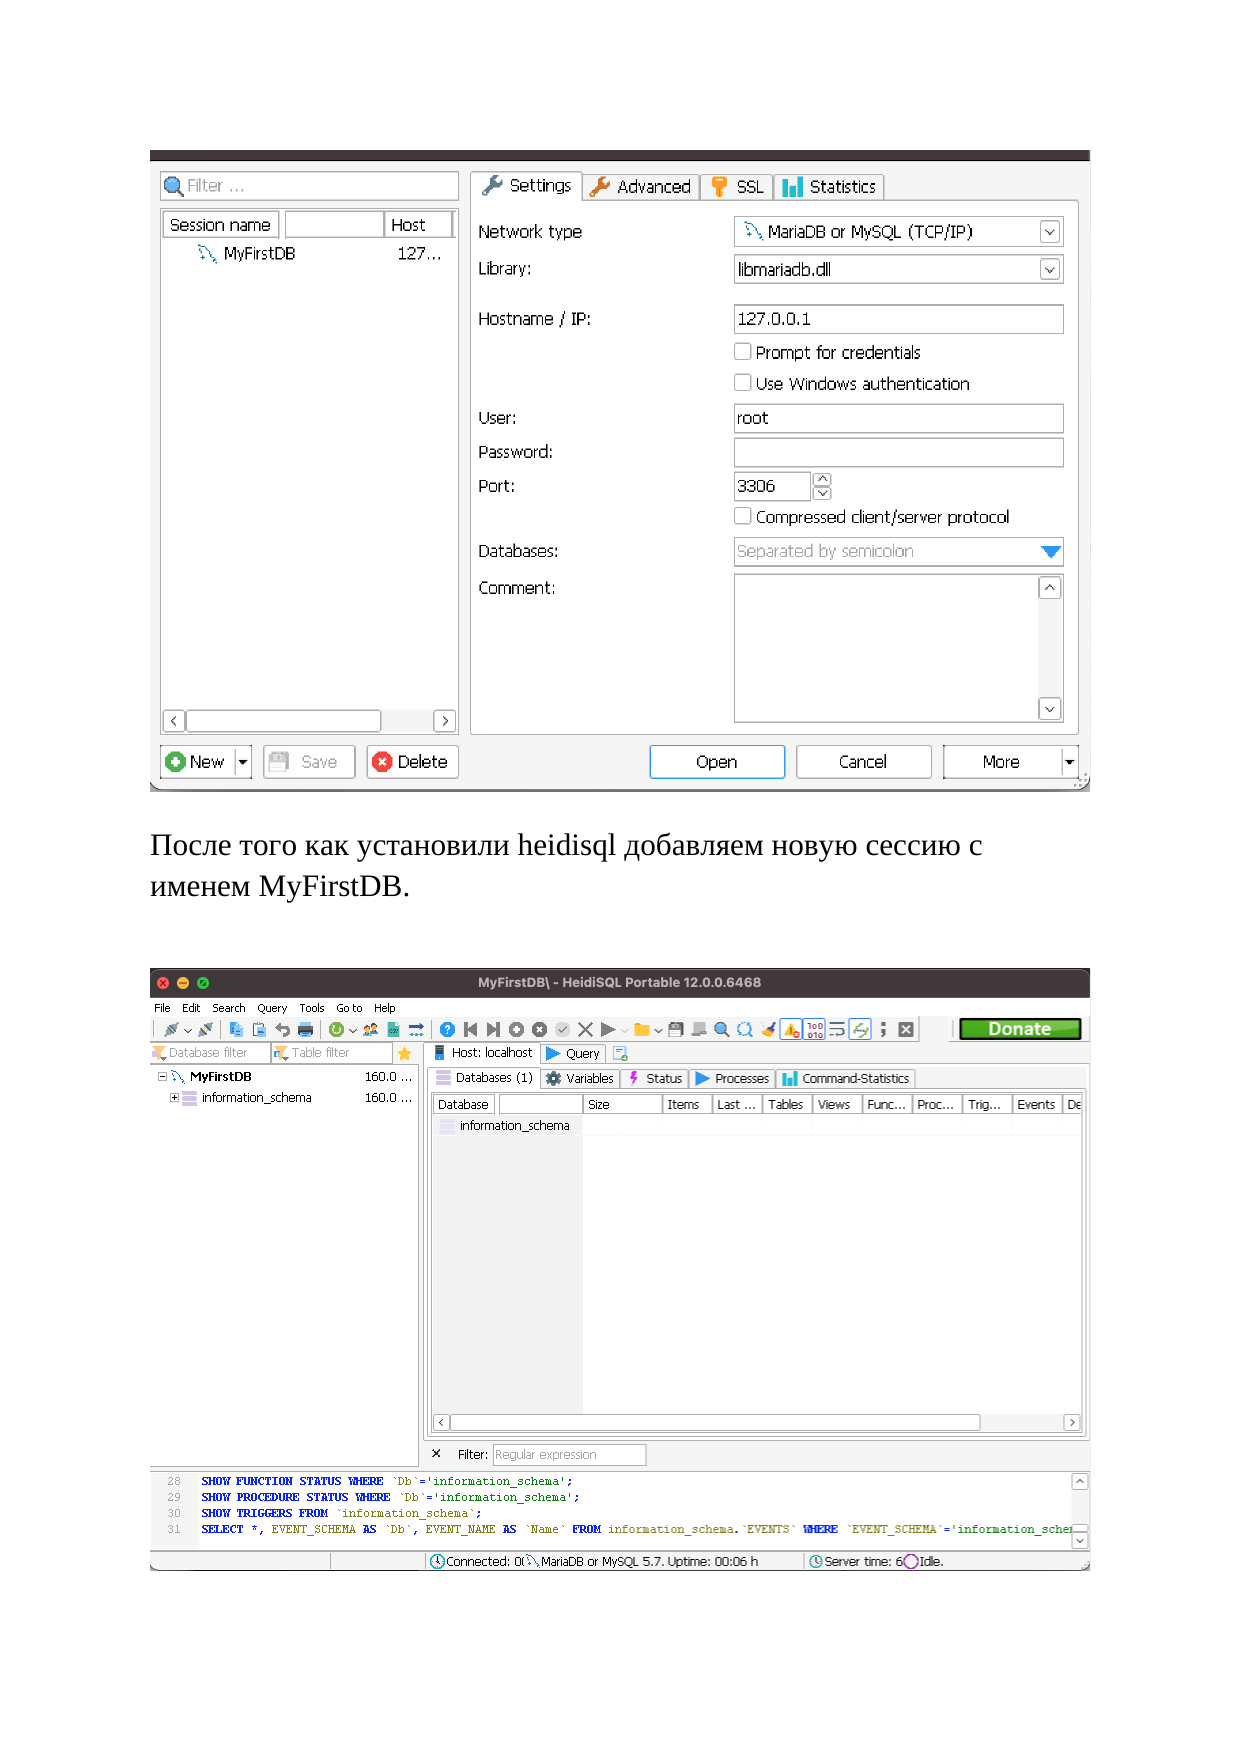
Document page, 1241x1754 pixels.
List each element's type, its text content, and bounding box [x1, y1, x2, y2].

picture [150, 150, 1091, 792]
picture [150, 968, 1091, 1571]
text После того как установили heidisql добавляем новую сессию с именем MyFirstDB. [150, 826, 1090, 903]
